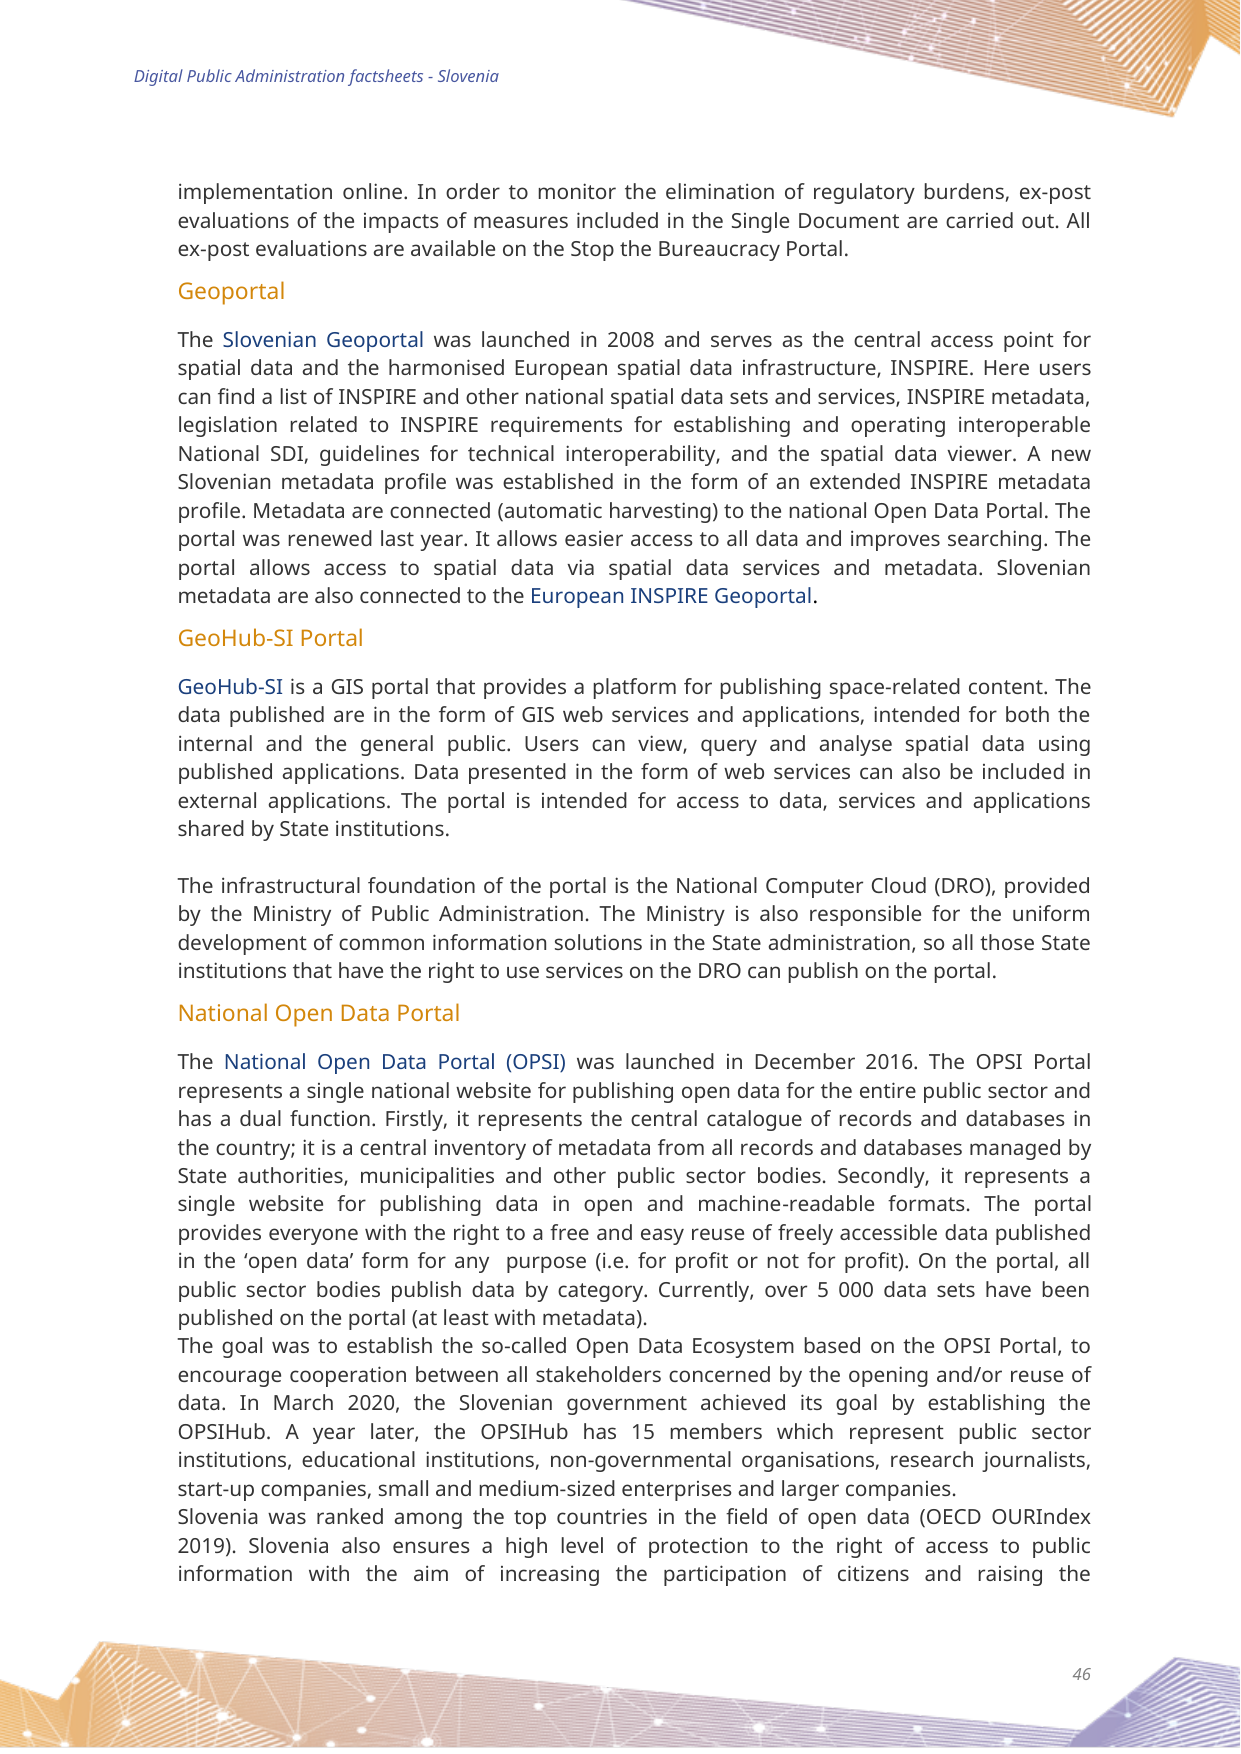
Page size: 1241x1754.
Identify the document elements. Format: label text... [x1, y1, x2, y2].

text The National Open Data Portal (OPSI) was launched in December 2016. The OPSI Portal represents a single national website for publishing open data for the entire public sector and has a dual function. Firstly, it represents the central catalogue of records and databases in the country; it is a central inventory of metadata from all records and databases managed by State authorities, municipalities and other public sector bodies. Secondly, it represents a single website for publishing data in open and machine-readable formats. The portal provides everyone with the right to a free and easy reuse of freely accessible data published in the ‘open data’ form for any purpose (i.e. for profit or not for profit). On the portal, all public sector bodies publish data by category. Currently, over 5 000 data sets have been published on the portal (at least with metadata). [177, 1047, 1092, 1332]
text The goal was to establish the so-called Open Data Ecosystem based on the OPSI Portal, to encourage cooperation between all stakeholders concerned by the opening and/or reuse of data. In March 2020, the Slovenian government achieved its goal by establishing the OPSIHub. A year later, the OPSIHub has 15 members which represent public sector institutions, educational institutions, non-governmental organisations, research journalists, start-up companies, small and medium-sized enterprises and larger companies. [177, 1332, 1092, 1502]
subtitle GeoHub-SI Portal [177, 622, 1092, 653]
subtitle National Open Data Portal [177, 997, 1092, 1028]
picture [207, 0, 1241, 152]
text The Slovenian Geoportal was launched in 2008 and serves as the central access point for spatial data and the harmonised European spatial data infrastructure, INSPIRE. Here users can find a list of INSPIRE and other national spatial data sets and services, INSPIRE metadata, legislation related to INSPIRE requirements for establishing and operating interoperable National SDI, guidelines for technical interoperability, and the spatial data viewer. A new Slovenian metadata profile was established in the form of an extended INSPIRE metadata profile. Metadata are connected (automatic harvesting) to the national Open Data Portal. The portal was renewed last year. It allows easier access to all data and improves searching. The portal allows access to spatial data via spatial data services and metadata. Slovenian metadata are also connected to the European INSPIRE Geoportal. [177, 325, 1092, 609]
subtitle Geoportal [177, 275, 1092, 306]
picture [0, 1631, 1241, 1749]
text The infrastructural foundation of the portal is the National Computer Cloud (DRO), provided by the Ministry of Public Administration. The Ministry is also responsible for the uniform development of common information solutions in the State administration, so all those State institutions that have the right to use services on the DRO can publish on the portal. [177, 871, 1092, 985]
text GeoHub-SI is a GIS portal that provides a platform for publishing space-related content. The data published are in the form of GIS web services and applications, intended for both the internal and the general public. Users can view, query and analyse spatial data using published applications. Data presented in the form of web services can also be included in external applications. The portal is intended for access to data, services and applications shared by State institutions. [177, 672, 1092, 843]
